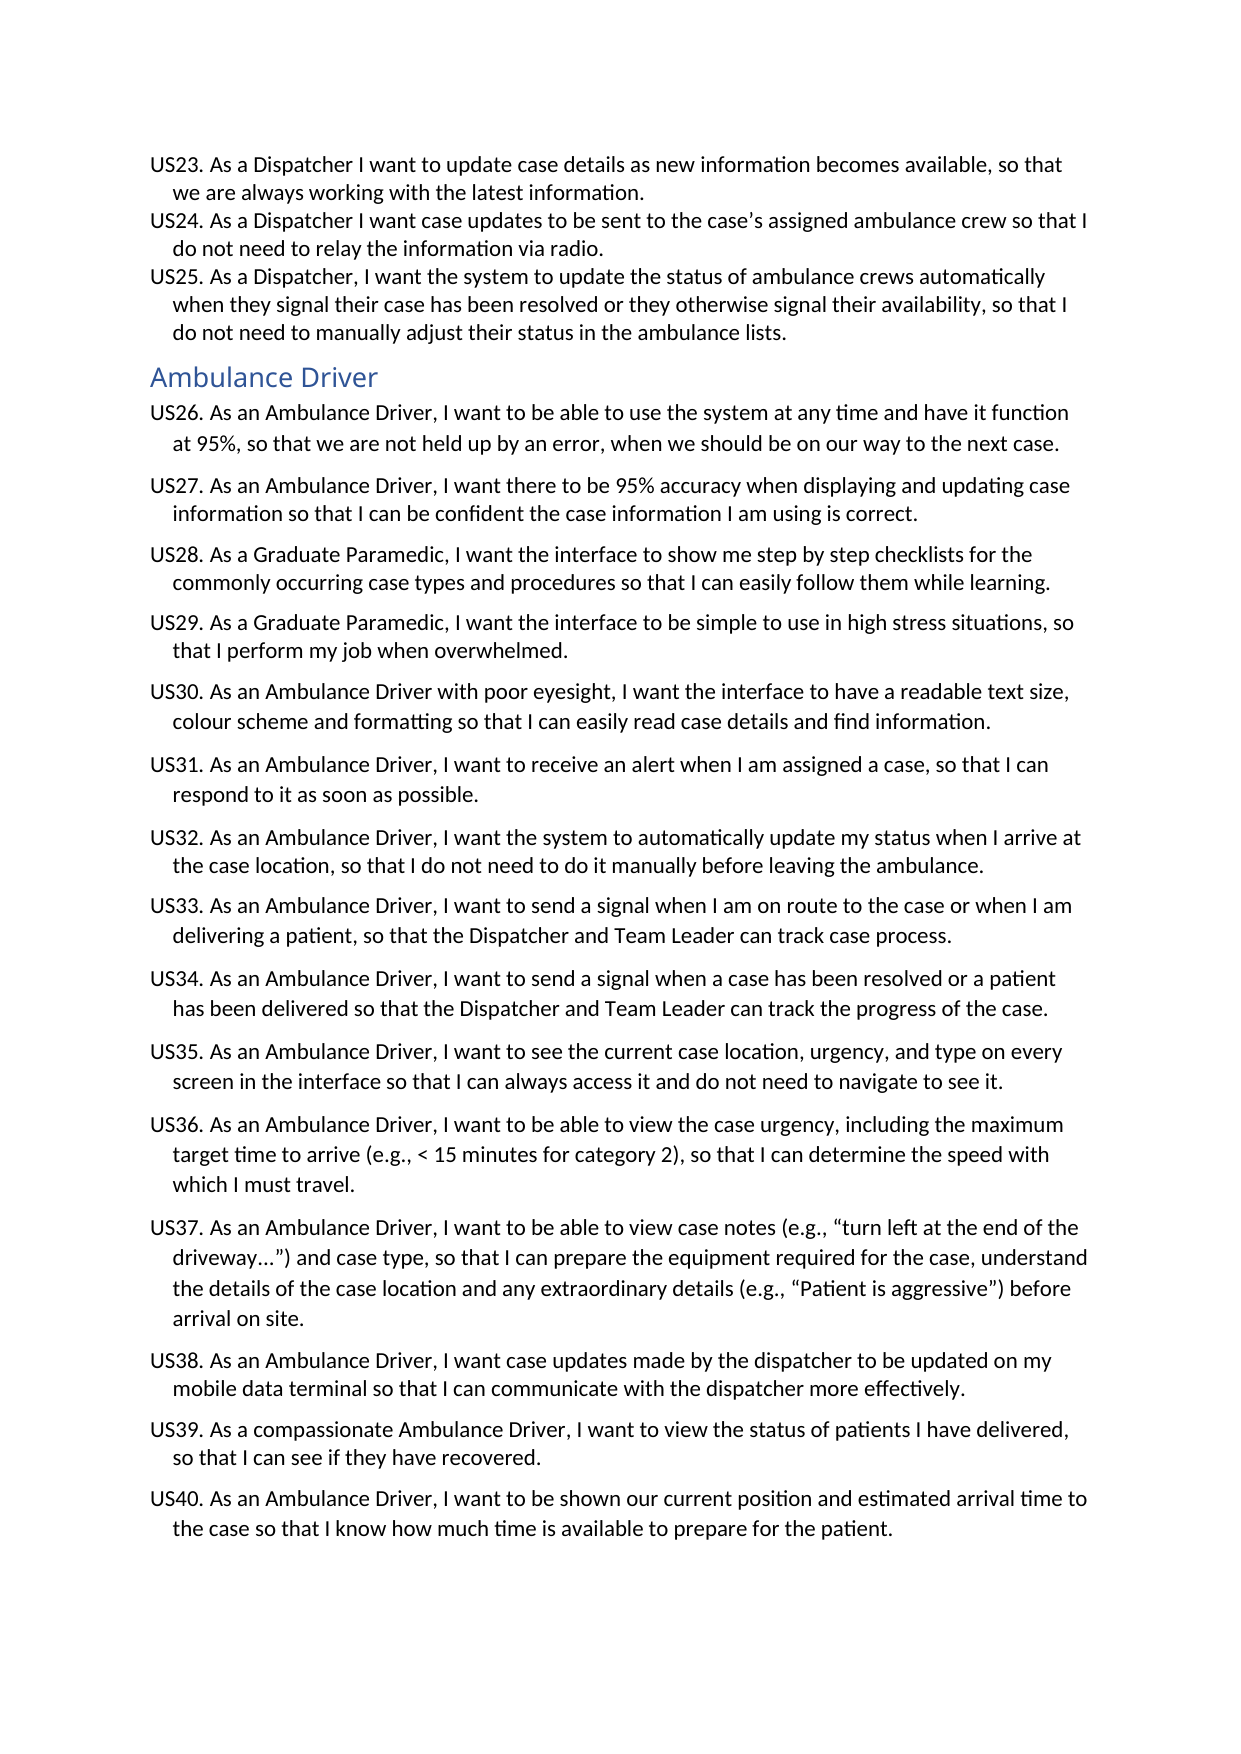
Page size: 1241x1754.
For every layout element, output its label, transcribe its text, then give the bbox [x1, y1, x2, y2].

list As a Graduate Paramedic, I want the interface to be simple to use in high stress situations, so that I perform my job when overwhelmed. [150, 608, 1090, 664]
list As an Ambulance Driver, I want to be able to view the case urgency, including the maximum target time to arrive (e.g., < 15 minutes for category 2), so that I can determine the speed with which I must travel. [150, 1110, 1090, 1198]
list As an Ambulance Driver, I want case updates made by the dispatcher to be updated on my mobile data terminal so that I can communicate with the dispatcher more effectively. [150, 1347, 1090, 1403]
list As an Ambulance Driver, I want there to be 95% accuracy when displaying and updating case information so that I can be confident the case information I am using is correct. [150, 471, 1090, 527]
list As an Ambulance Driver, I want to send a signal when a case has been resolved or a patient has been delivered so that the Dispatcher and Team Leader can track the progress of the case. [150, 964, 1090, 1022]
list As an Ambulance Driver, I want to be shown our current position and estimated arrival time to the case so that I know how much time is available to prepare for the patient. [150, 1484, 1090, 1542]
list As a Graduate Paramedic, I want the interface to show me step by step checklists for the commonly occurring case types and procedures so that I can easily follow them while learning. [150, 540, 1090, 596]
list As an Ambulance Driver, I want to be able to view case notes (e.g., “turn left at the end of the driveway...”) and case type, so that I can prepare the equipment required for the case, understand the details of the case location and any extraordinary details (e.g., “Patient is aggressive”) before arrival on site. [150, 1213, 1090, 1332]
list As a Dispatcher I want to update case details as new information becomes available, so that we are always working with the latest information. [150, 150, 1090, 206]
list As an Ambulance Driver, I want to receive an alert when I am assigned a case, so that I can respond to it as soon as possible. [150, 750, 1090, 808]
subtitle Ambulance Driver [150, 359, 1090, 396]
list As an Ambulance Driver with poor eyesight, I want the interface to have a readable text size, colour scheme and formatting so that I can easily read case details and find information. [150, 677, 1090, 735]
list As an Ambulance Driver, I want to see the current case location, urgency, and type on every screen in the interface so that I can always access it and do not need to navigate to see it. [150, 1037, 1090, 1095]
list As an Ambulance Driver, I want to send a signal when I am on route to the case or when I am delivering a patient, so that the Dispatcher and Team Leader can track case process. [150, 891, 1090, 949]
list As a Dispatcher, I want the system to update the status of ambulance crews automatically when they signal their case has been resolved or they otherwise signal their availability, so that I do not need to manually adjust their status in the ambulance lists. [150, 262, 1090, 346]
list As a compassionate Ambulance Driver, I want to view the status of patients I have delivered, so that I can see if they have recovered. [150, 1415, 1090, 1471]
list As a Dispatcher I want case updates to be sent to the case’s assigned ambulance crew so that I do not need to relay the information via radio. [150, 206, 1090, 262]
list As an Ambulance Driver, I want to be able to use the system at any time and have it function at 95%, so that we are not held up by an error, when we should be on our way to the next case. [150, 398, 1090, 457]
list As an Ambulance Driver, I want the system to automatically update my status when I arrive at the case location, so that I do not need to do it manually before leaving the ambulance. [150, 823, 1090, 879]
